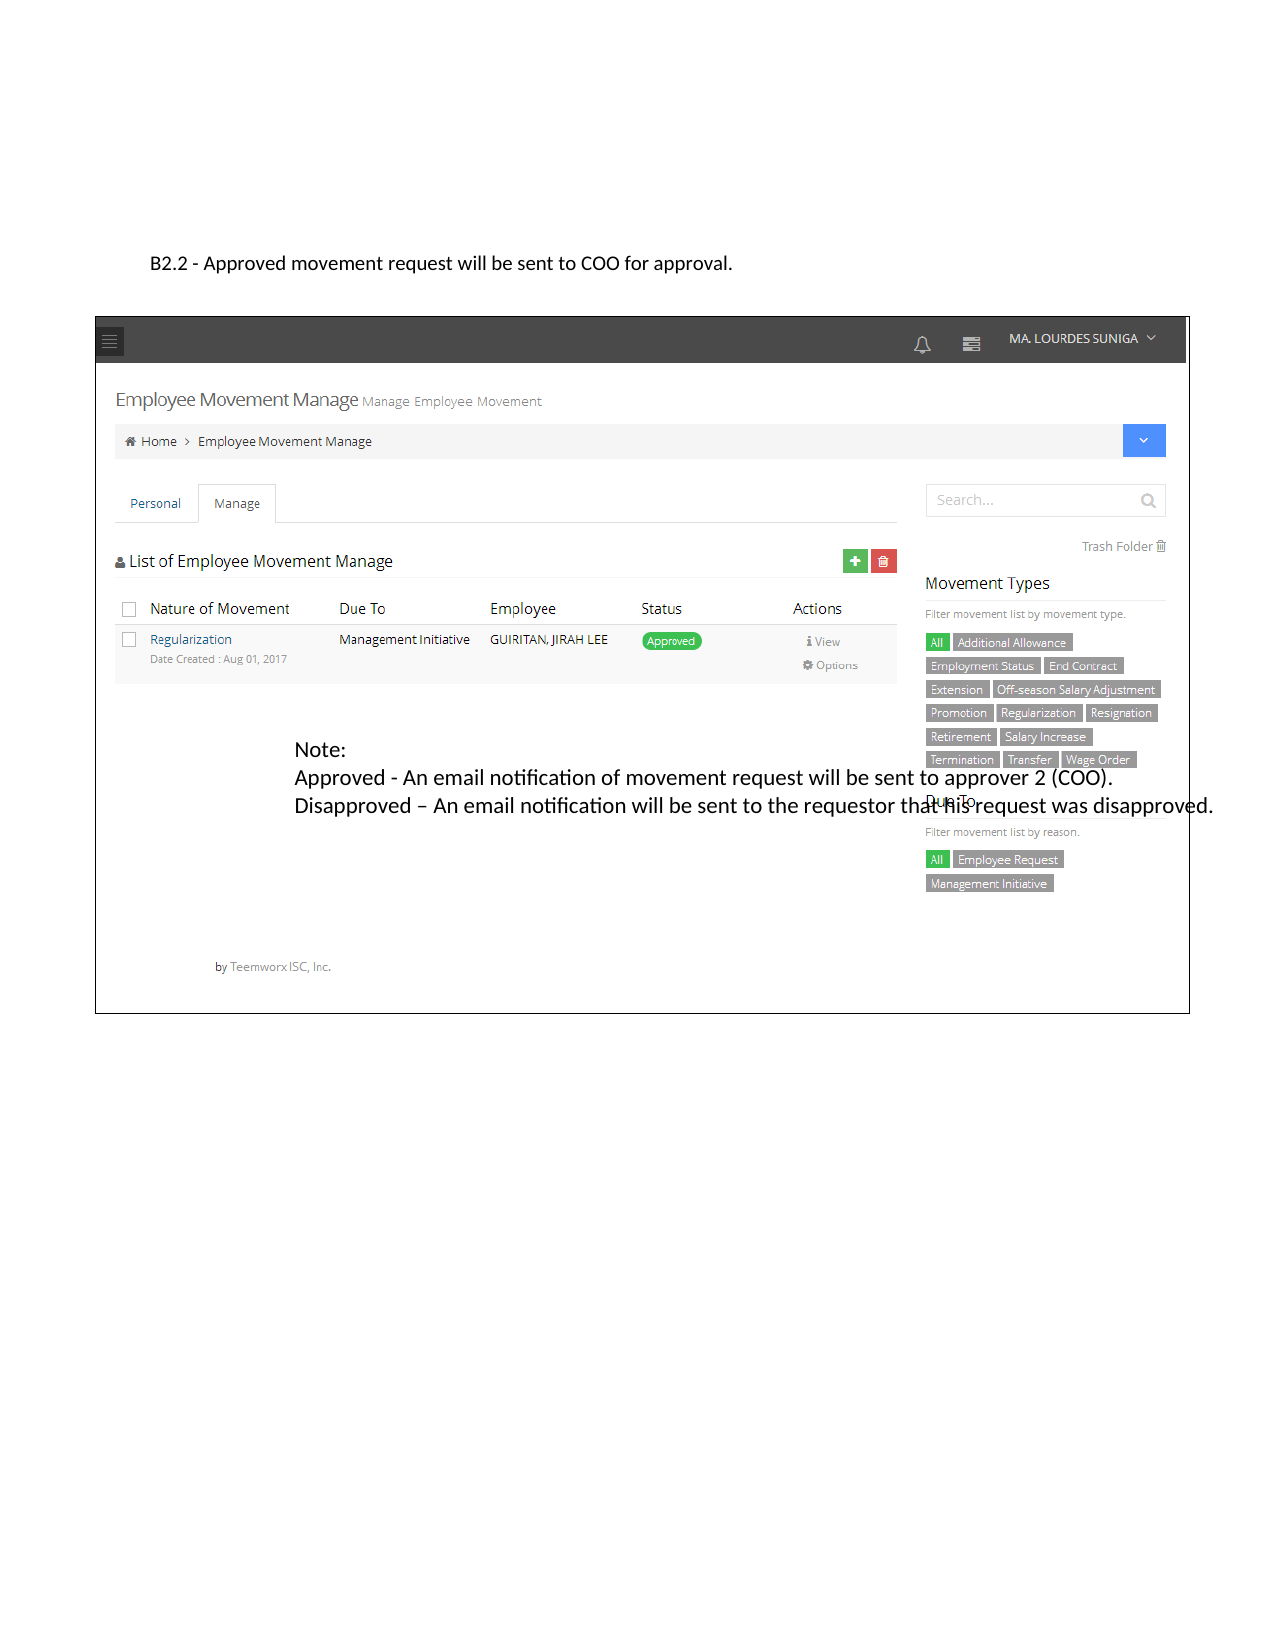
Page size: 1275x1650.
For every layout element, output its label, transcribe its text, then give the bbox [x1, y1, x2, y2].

picture [96, 317, 1189, 1013]
text B2.2 - Approved movement request will be sent to COO for approval. [150, 250, 1125, 275]
